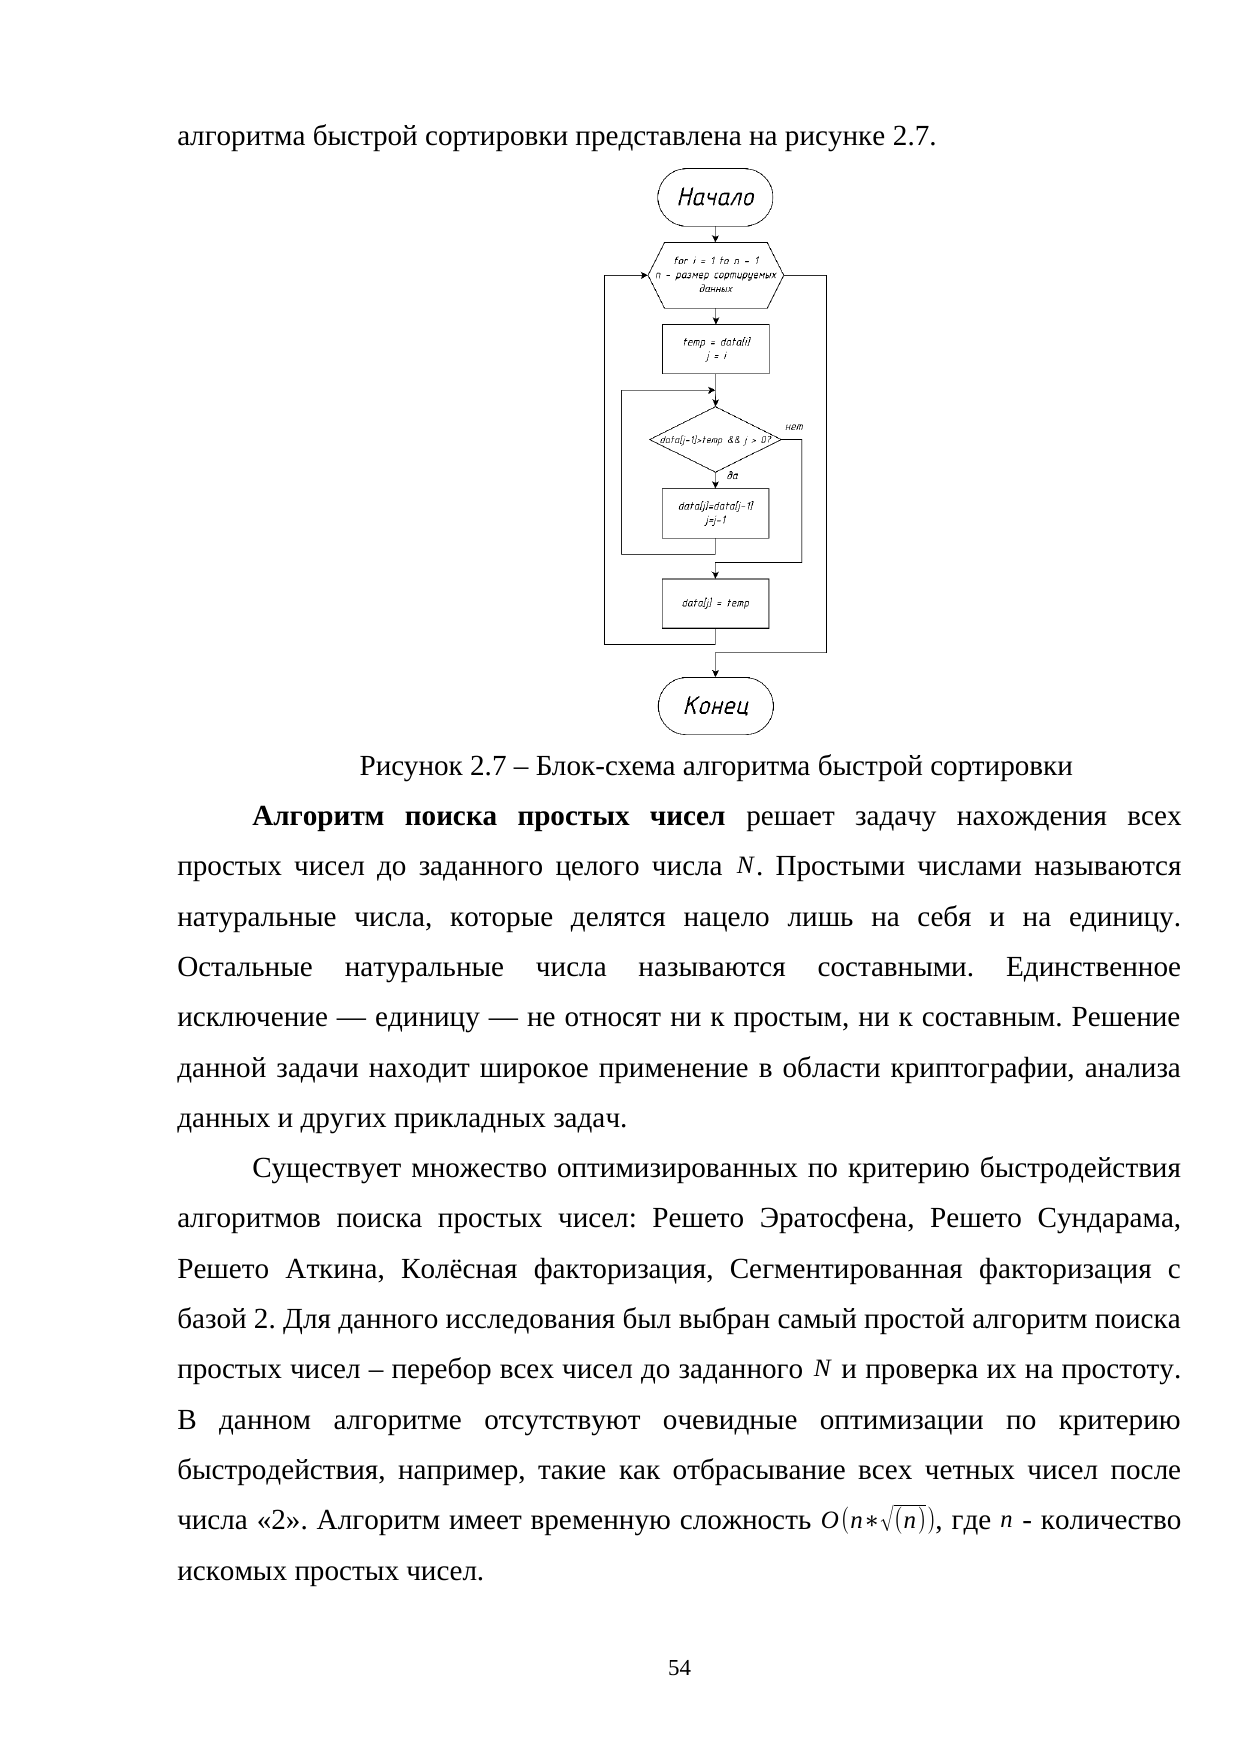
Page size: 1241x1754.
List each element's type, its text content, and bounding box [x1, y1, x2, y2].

text Алгоритм поиска простых чисел решает задачу нахождения всех простых чисел до заданного целого числа . Простыми числами называются натуральные числа, которые делятся нацело лишь на себя и на единицу. Остальные натуральные числа называются составными. Единственное исключение — единицу — не относят ни к простым, ни к составным. Решение данной задачи находит широкое применение в области криптографии, анализа данных и других прикладных задач. [177, 798, 1182, 1133]
picture [598, 168, 834, 735]
text Рисунок 2.7 – Блок-схема алгоритма быстрой сортировки [177, 748, 1182, 781]
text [177, 118, 1182, 152]
text Существует множество оптимизированных по критерию быстродействия алгоритмов поиска простых чисел: Решето Эратосфена, Решето Сундарама, Решето Аткина, Колёсная факторизация, Сегментированная факторизация с базой 2. Для данного исследования был выбран самый простой алгоритм поиска простых чисел – перебор всех чисел до заданного и проверка их на простоту. В данном алгоритме отсутствуют очевидные оптимизации по критерию быстродействия, например, такие как отбрасывание всех четных чисел после числа «2». Алгоритм имеет временную сложность , где - количество искомых простых чисел. [177, 1150, 1182, 1586]
